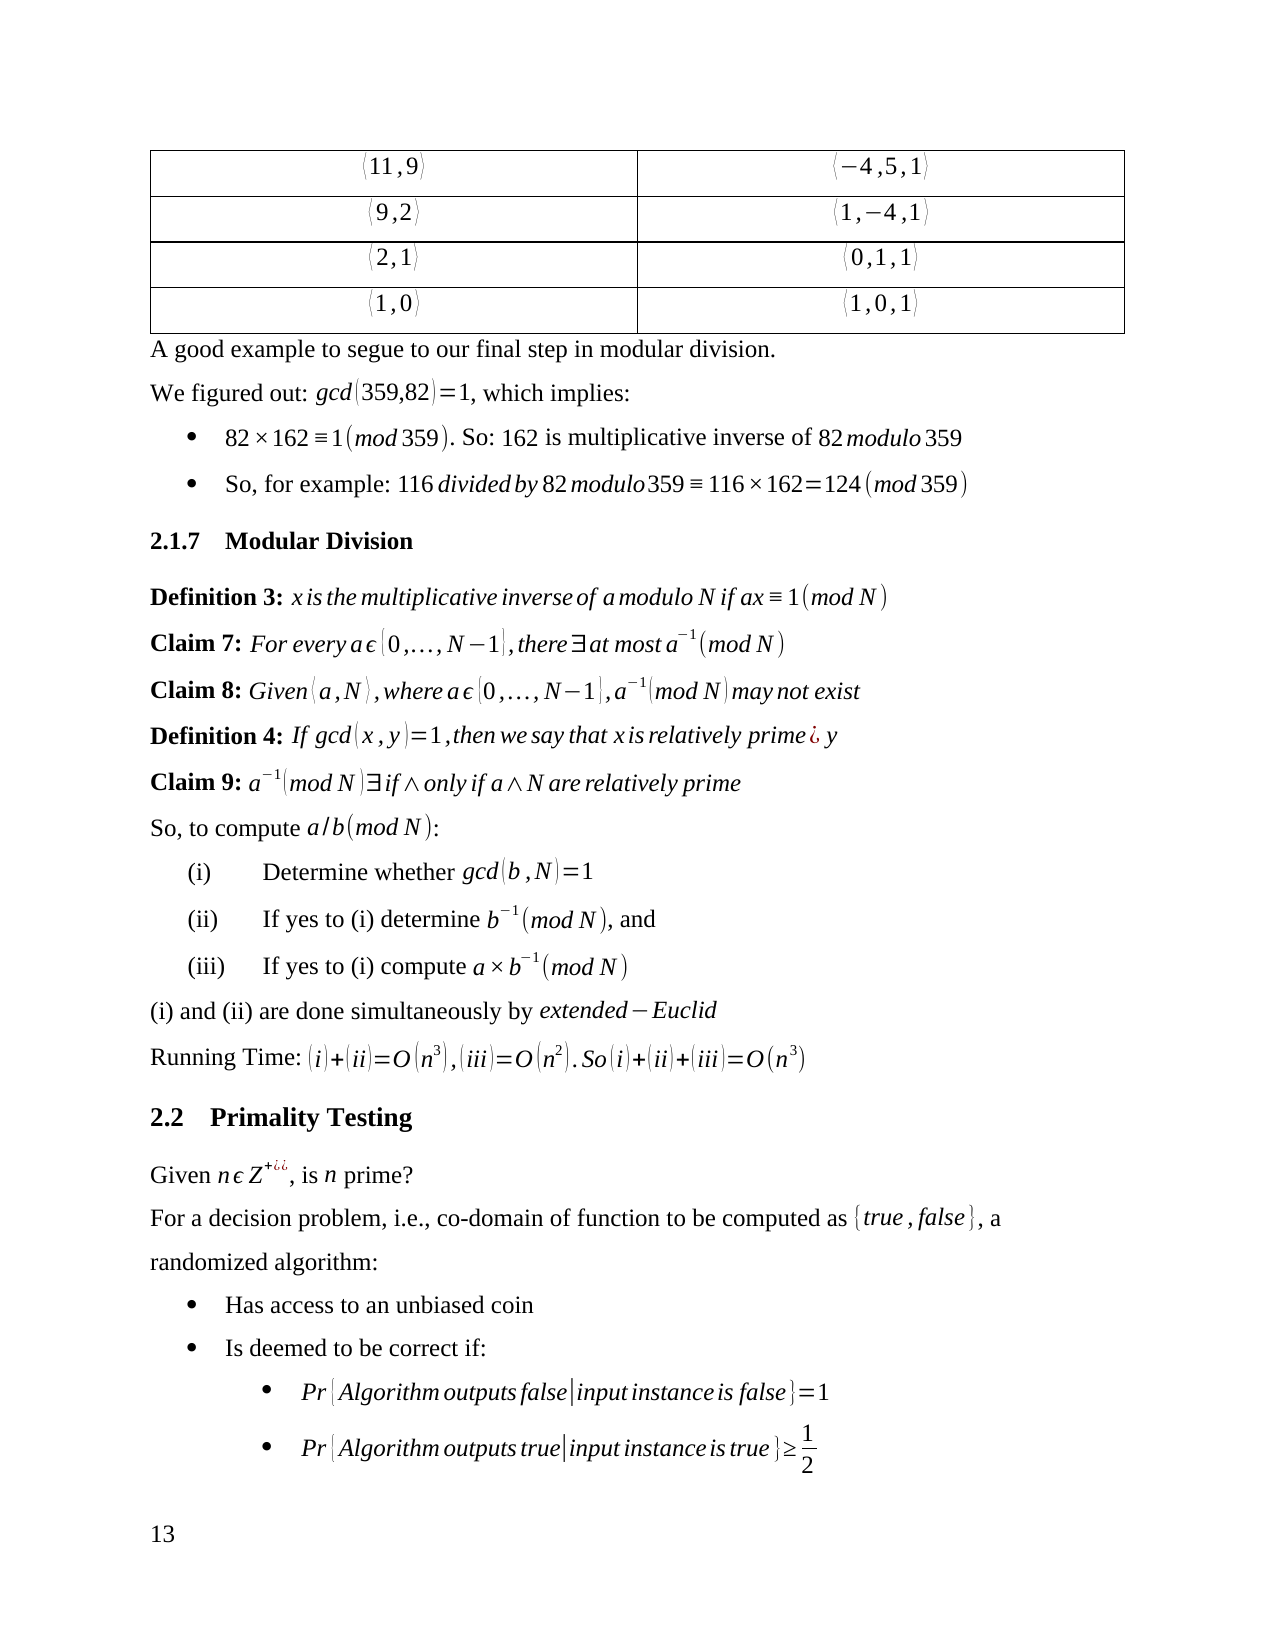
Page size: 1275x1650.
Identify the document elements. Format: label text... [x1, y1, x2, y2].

text We figured out: , which implies: [150, 377, 1125, 408]
list If yes to (i) determine , and [187, 902, 1125, 934]
text Definition 4: [150, 720, 1125, 751]
text Definition 3: [150, 581, 1125, 611]
text Claim 8: [150, 673, 1125, 706]
list Is deemed to be correct if: [187, 1333, 1125, 1362]
text (i) and (ii) are done simultaneously by [150, 996, 1125, 1025]
text Claim 9: [150, 765, 1125, 798]
text Running Time: [150, 1039, 1125, 1074]
list . So: is multiplicative inverse of [187, 422, 1125, 454]
table_cell [638, 197, 1124, 241]
table_cell [638, 288, 1124, 333]
table_cell [638, 243, 1124, 287]
text Claim 7: [150, 626, 1125, 659]
list So, for example: [187, 469, 1125, 499]
text So, to compute : [150, 812, 1125, 842]
text For a decision problem, i.e., co-domain of function to be computed as , a randomized algorithm: [150, 1203, 1125, 1275]
table_cell [638, 151, 1124, 196]
list If yes to (i) compute [187, 949, 1125, 982]
subtitle Primality Testing [150, 1101, 1125, 1132]
table_cell [151, 288, 637, 333]
subtitle Modular Division [150, 526, 1125, 554]
list Has access to an unbiased coin [187, 1290, 1125, 1318]
text Given , is prime? [150, 1160, 1125, 1189]
table_cell [151, 243, 637, 287]
table_cell [151, 197, 637, 241]
text A good example to segue to our final step in modular division. [150, 334, 1125, 363]
list Determine whether [187, 857, 1125, 887]
table_cell [151, 151, 637, 196]
